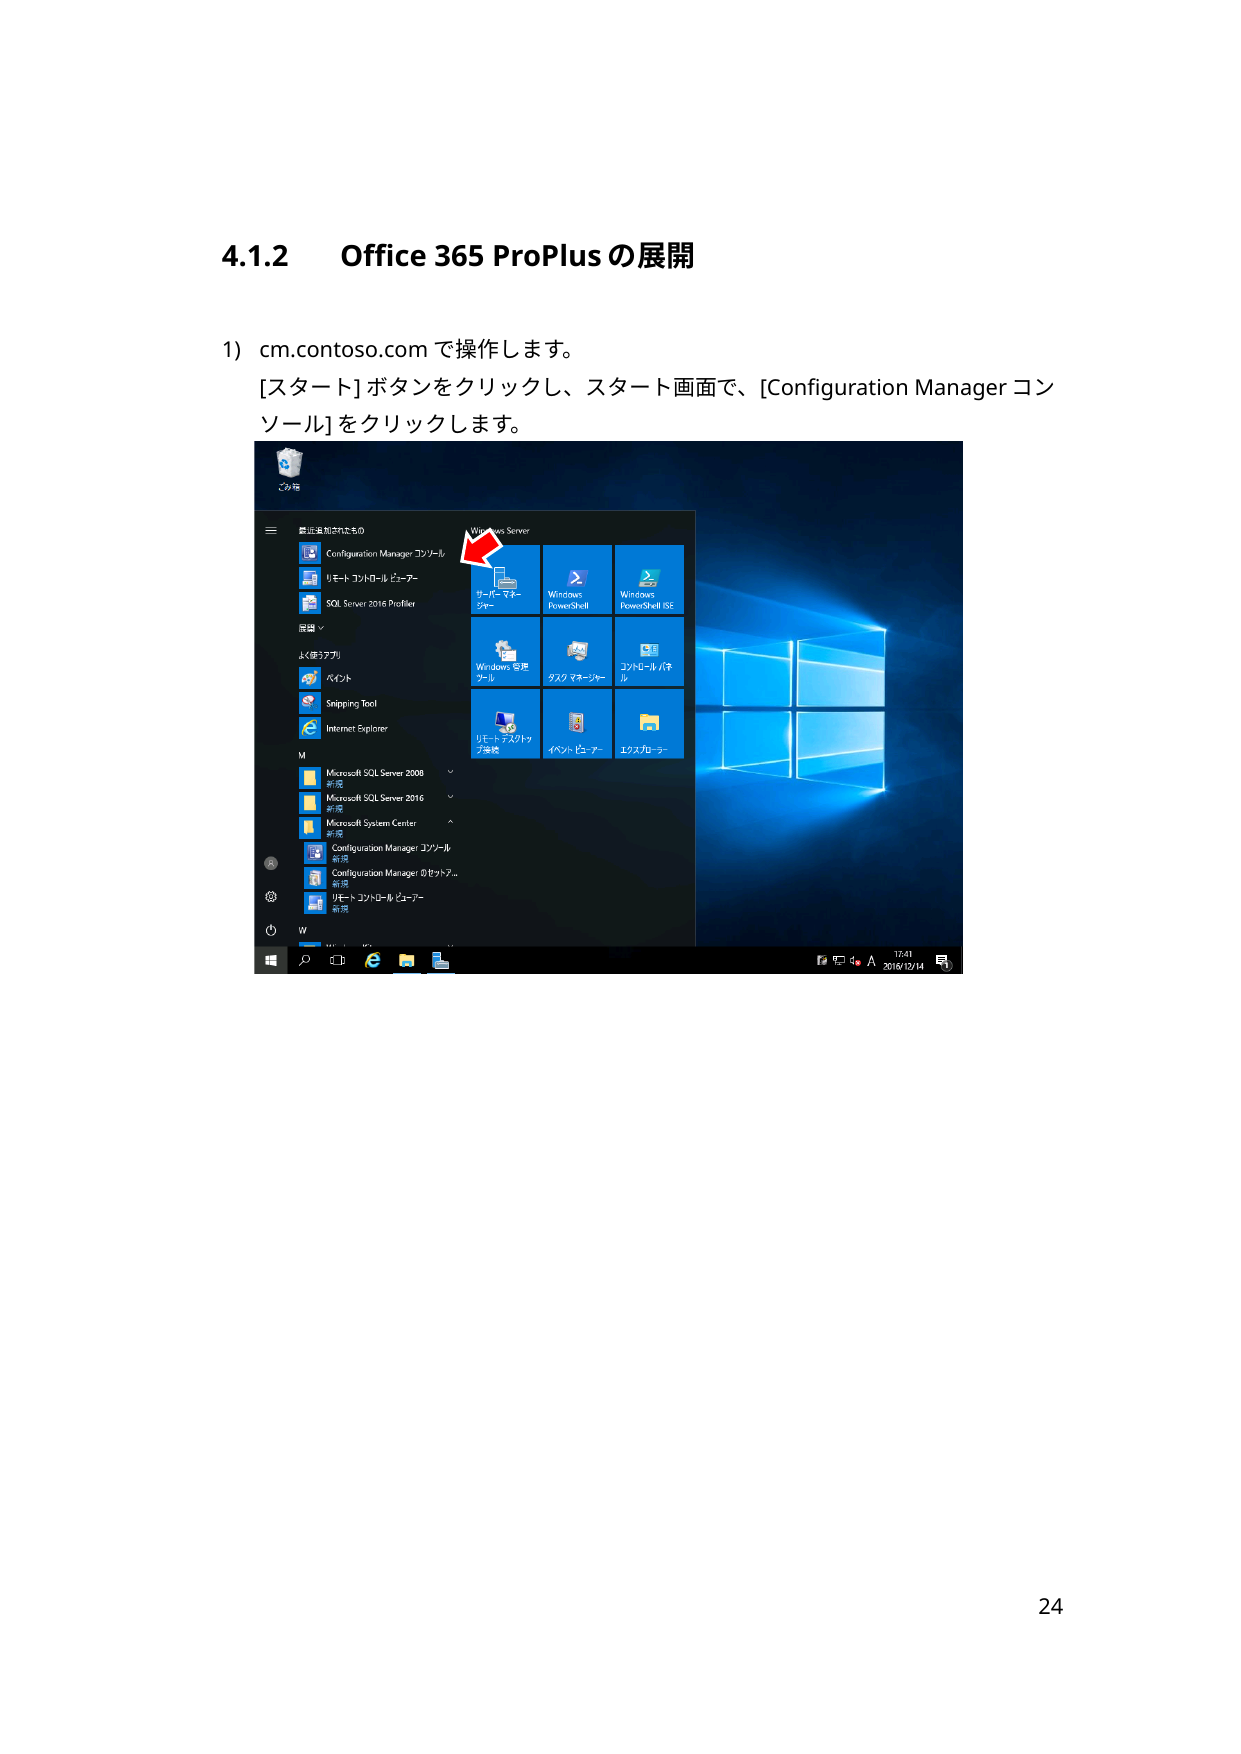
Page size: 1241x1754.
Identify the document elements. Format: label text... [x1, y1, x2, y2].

picture [254, 441, 963, 974]
list cm.contoso.com で操作します。 [スタート] ボタンをクリックし、スタート画面で、[Configuration Managerコンソール] をクリックします。 [222, 329, 1063, 442]
subtitle Office 365 ProPlusの展開 [222, 217, 1063, 292]
